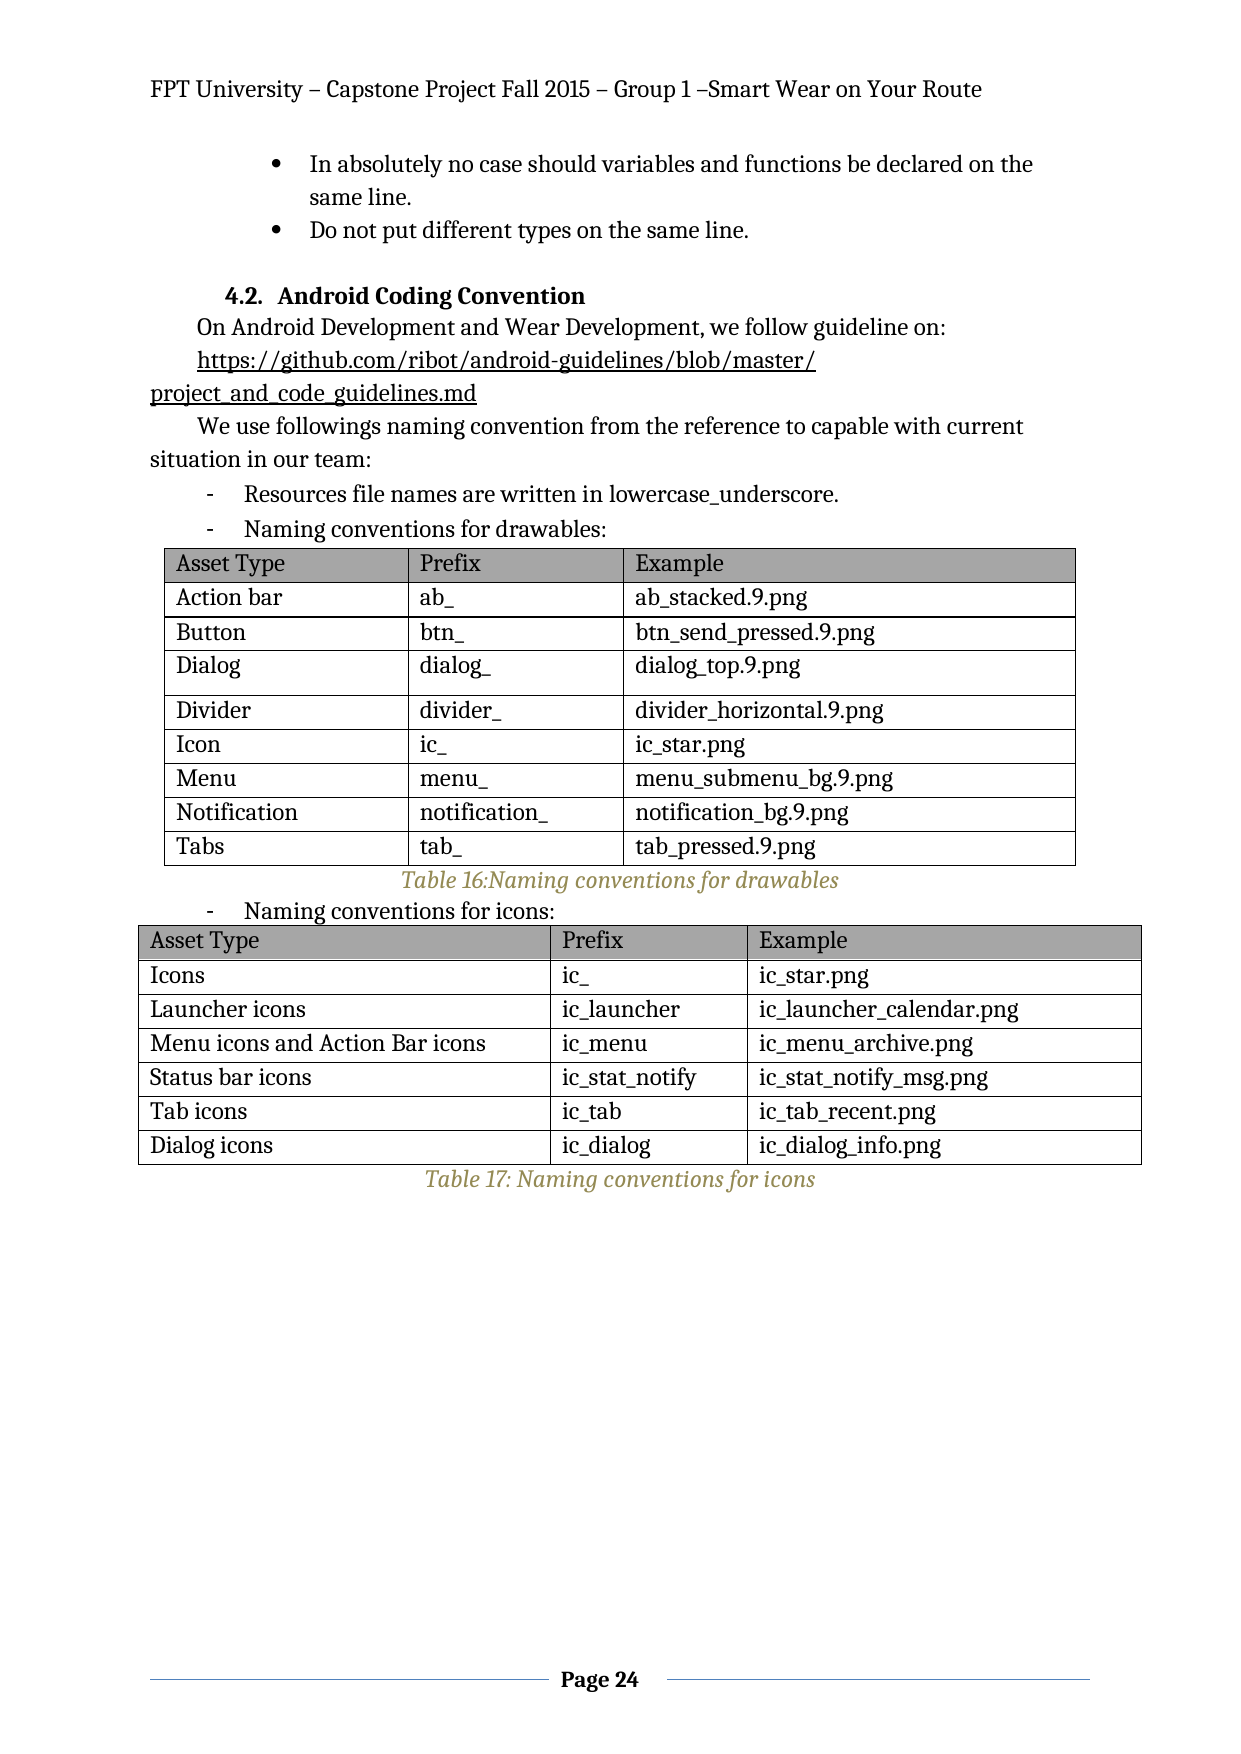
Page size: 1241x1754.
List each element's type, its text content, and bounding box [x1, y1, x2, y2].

table_cell Menu [165, 764, 408, 797]
table_cell divider_ [409, 696, 623, 729]
table_cell ic_dialog [551, 1131, 747, 1164]
table_cell Divider [165, 696, 408, 729]
table_header Asset Type [139, 926, 550, 959]
table_cell Notification [165, 798, 408, 831]
table_cell tab_ [409, 832, 623, 865]
table_cell ic_star.png [624, 730, 1075, 763]
table_cell Icons [139, 961, 550, 993]
table_cell Launcher icons [139, 995, 550, 1028]
table_cell menu_ [409, 764, 623, 797]
table_header Prefix [409, 549, 623, 582]
list Naming conventions for drawables: [206, 513, 1090, 544]
table_cell btn_send_pressed.9.png [624, 618, 1075, 650]
table_cell Status bar icons [139, 1063, 550, 1096]
table_cell ic_menu_archive.png [748, 1029, 1141, 1062]
table_header Asset Type [165, 549, 408, 582]
table_cell notification_ [409, 798, 623, 831]
list Naming conventions for icons: [206, 895, 1090, 925]
table_header Prefix [551, 926, 747, 959]
table_cell Dialog [165, 651, 408, 695]
table_cell ic_ [551, 961, 747, 993]
table_cell ic_ [409, 730, 623, 763]
list Do not put different types on the same line. [272, 216, 1090, 245]
table_cell ic_launcher_calendar.png [748, 995, 1141, 1028]
table_cell ab_stacked.9.png [624, 583, 1075, 616]
table_header Example [624, 549, 1075, 582]
table_cell ic_menu [551, 1029, 747, 1062]
table_cell Menu icons and Action Bar icons [139, 1029, 550, 1062]
table_cell ic_tab [551, 1097, 747, 1130]
table_cell ic_launcher [551, 995, 747, 1028]
subtitle Android Coding Convention [225, 282, 1090, 311]
table_cell Action bar [165, 583, 408, 616]
table_cell ic_stat_notify [551, 1063, 747, 1096]
table_cell dialog_ [409, 651, 623, 695]
table_cell divider_horizontal.9.png [624, 696, 1075, 729]
table_cell ic_stat_notify_msg.png [748, 1063, 1141, 1096]
table_cell ic_dialog_info.png [748, 1131, 1141, 1164]
table_cell Tab icons [139, 1097, 550, 1130]
text We use followings naming convention from the reference to capable with current situation in our team: [150, 412, 1090, 474]
table_cell dialog_top.9.png [624, 651, 1075, 695]
text Table 16:Naming conventions for drawables [150, 866, 1090, 895]
table_cell Dialog icons [139, 1131, 550, 1164]
list Resources file names are written in lowercase_underscore. [206, 478, 1090, 509]
text Table 17: Naming conventions for icons [150, 1165, 1090, 1194]
table_cell btn_ [409, 618, 623, 650]
table_cell Button [165, 618, 408, 650]
text On Android Development and Wear Development, we follow guideline on: [150, 313, 1090, 342]
table_cell ic_star.png [748, 961, 1141, 993]
list In absolutely no case should variables and functions be declared on the same line. [272, 150, 1090, 212]
table_cell notification_bg.9.png [624, 798, 1075, 831]
table_cell menu_submenu_bg.9.png [624, 764, 1075, 797]
table_cell tab_pressed.9.png [624, 832, 1075, 865]
table_cell ic_tab_recent.png [748, 1097, 1141, 1130]
table_cell Tabs [165, 832, 408, 865]
table_header Example [748, 926, 1141, 959]
table_cell ab_ [409, 583, 623, 616]
text https://github.com/ribot/android-guidelines/blob/master/project_and_code_guidelines.md [150, 346, 1090, 408]
table_cell Icon [165, 730, 408, 763]
